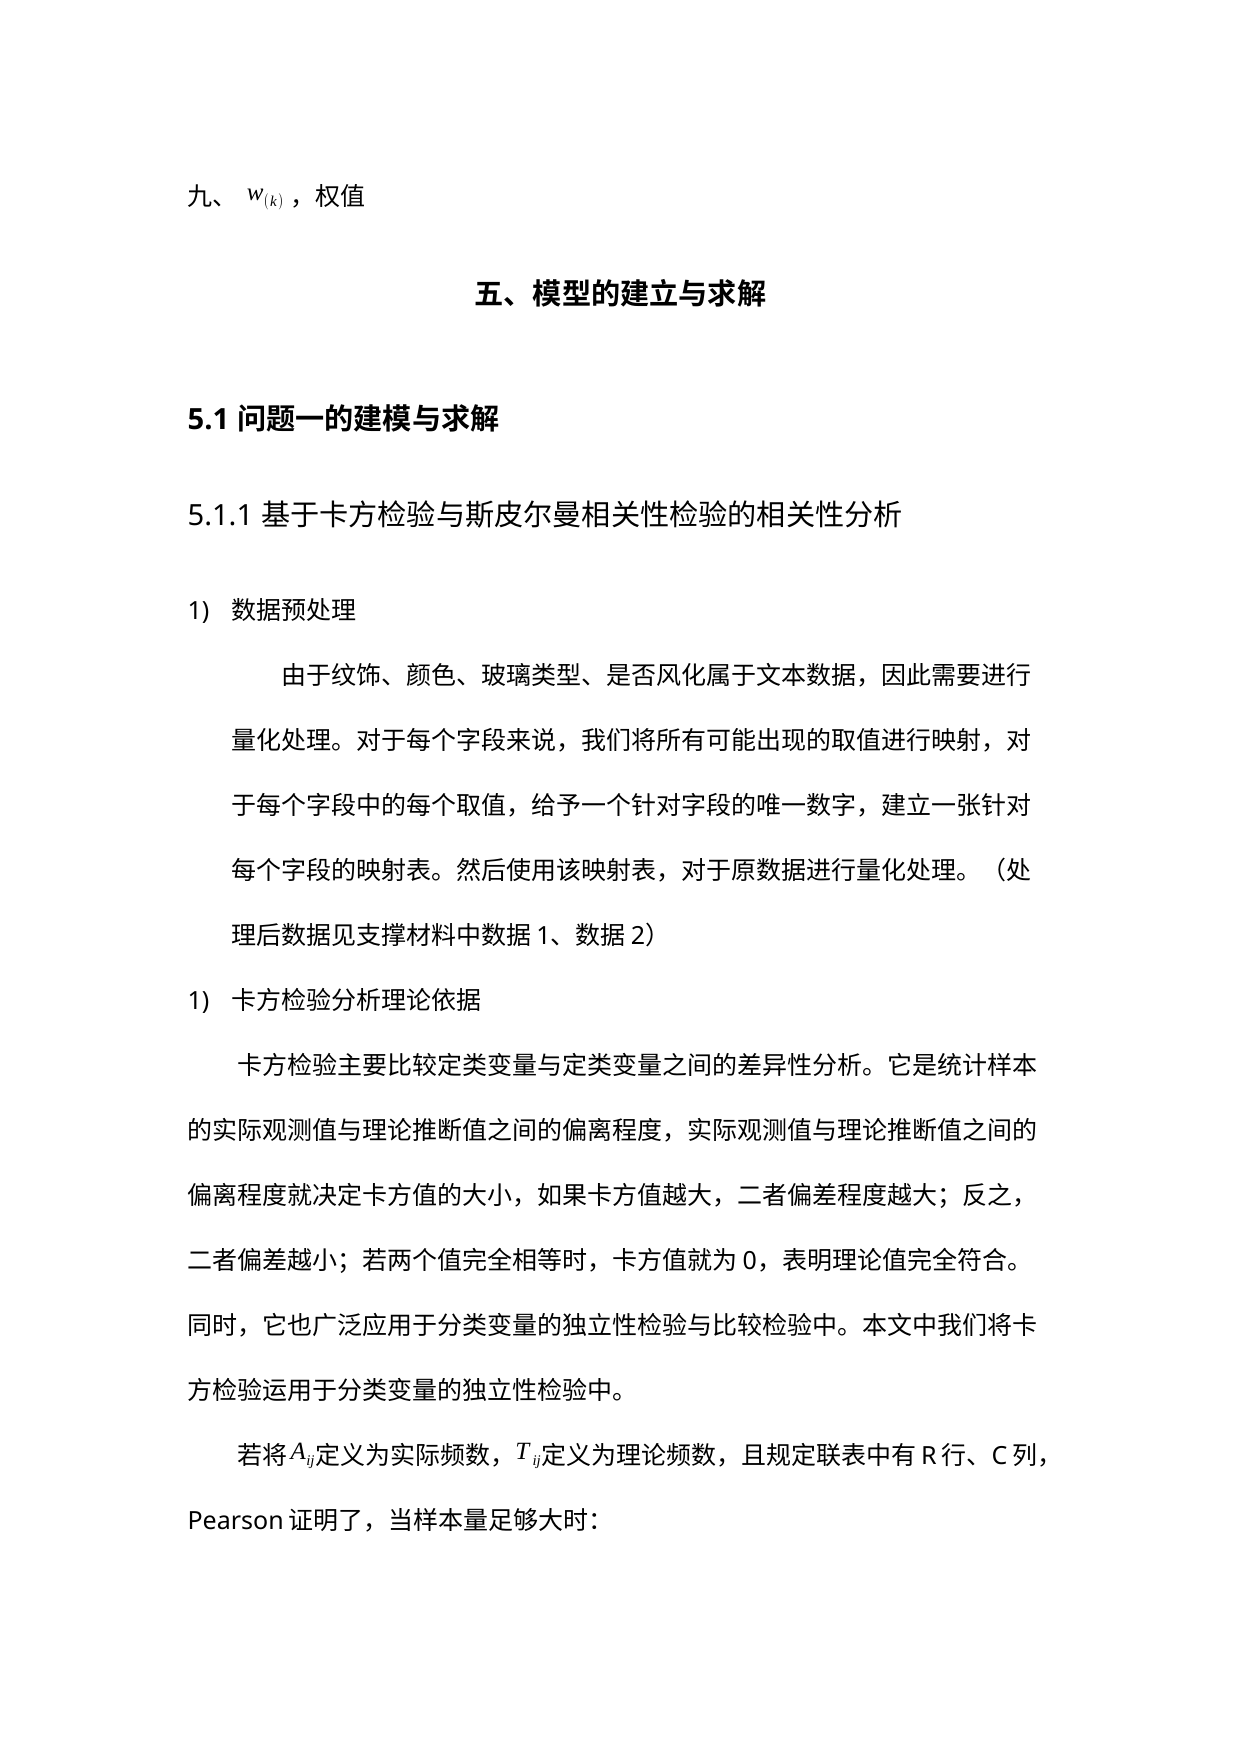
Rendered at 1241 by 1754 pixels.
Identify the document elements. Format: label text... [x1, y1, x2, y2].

text 卡方检验主要比较定类变量与定类变量之间的差异性分析。它是统计样本的实际观测值与理论推断值之间的偏离程度，实际观测值与理论推断值之间的偏离程度就决定卡方值的大小，如果卡方值越大，二者偏差程度越大；反之，二者偏差越小；若两个值完全相等时，卡方值就为0，表明理论值完全符合。同时，它也广泛应用于分类变量的独立性检验与比较检验中。本文中我们将卡方检验运用于分类变量的独立性检验中。 [187, 1031, 1053, 1421]
subtitle 5.1.1 基于卡方检验与斯皮尔曼相关性检验的相关性分析 [187, 480, 1053, 545]
text 若将定义为实际频数，定义为理论频数，且规定联表中有R行、C列，Pearson证明了，当样本量足够大时： [187, 1421, 1053, 1551]
subtitle 5.1 问题一的建模与求解 [187, 384, 1053, 449]
subtitle 五、模型的建立与求解 [187, 259, 1053, 324]
list 卡方检验分析理论依据 [187, 966, 1053, 1031]
list ，权值 [187, 162, 1053, 227]
list 由于纹饰、颜色、玻璃类型、是否风化属于文本数据，因此需要进行量化处理。对于每个字段来说，我们将所有可能出现的取值进行映射，对于每个字段中的每个取值，给予一个针对字段的唯一数字，建立一张针对每个字段的映射表。然后使用该映射表，对于原数据进行量化处理。（处理后数据见支撑材料中数据1、数据2） [231, 641, 1053, 966]
list 数据预处理 [187, 576, 1053, 641]
